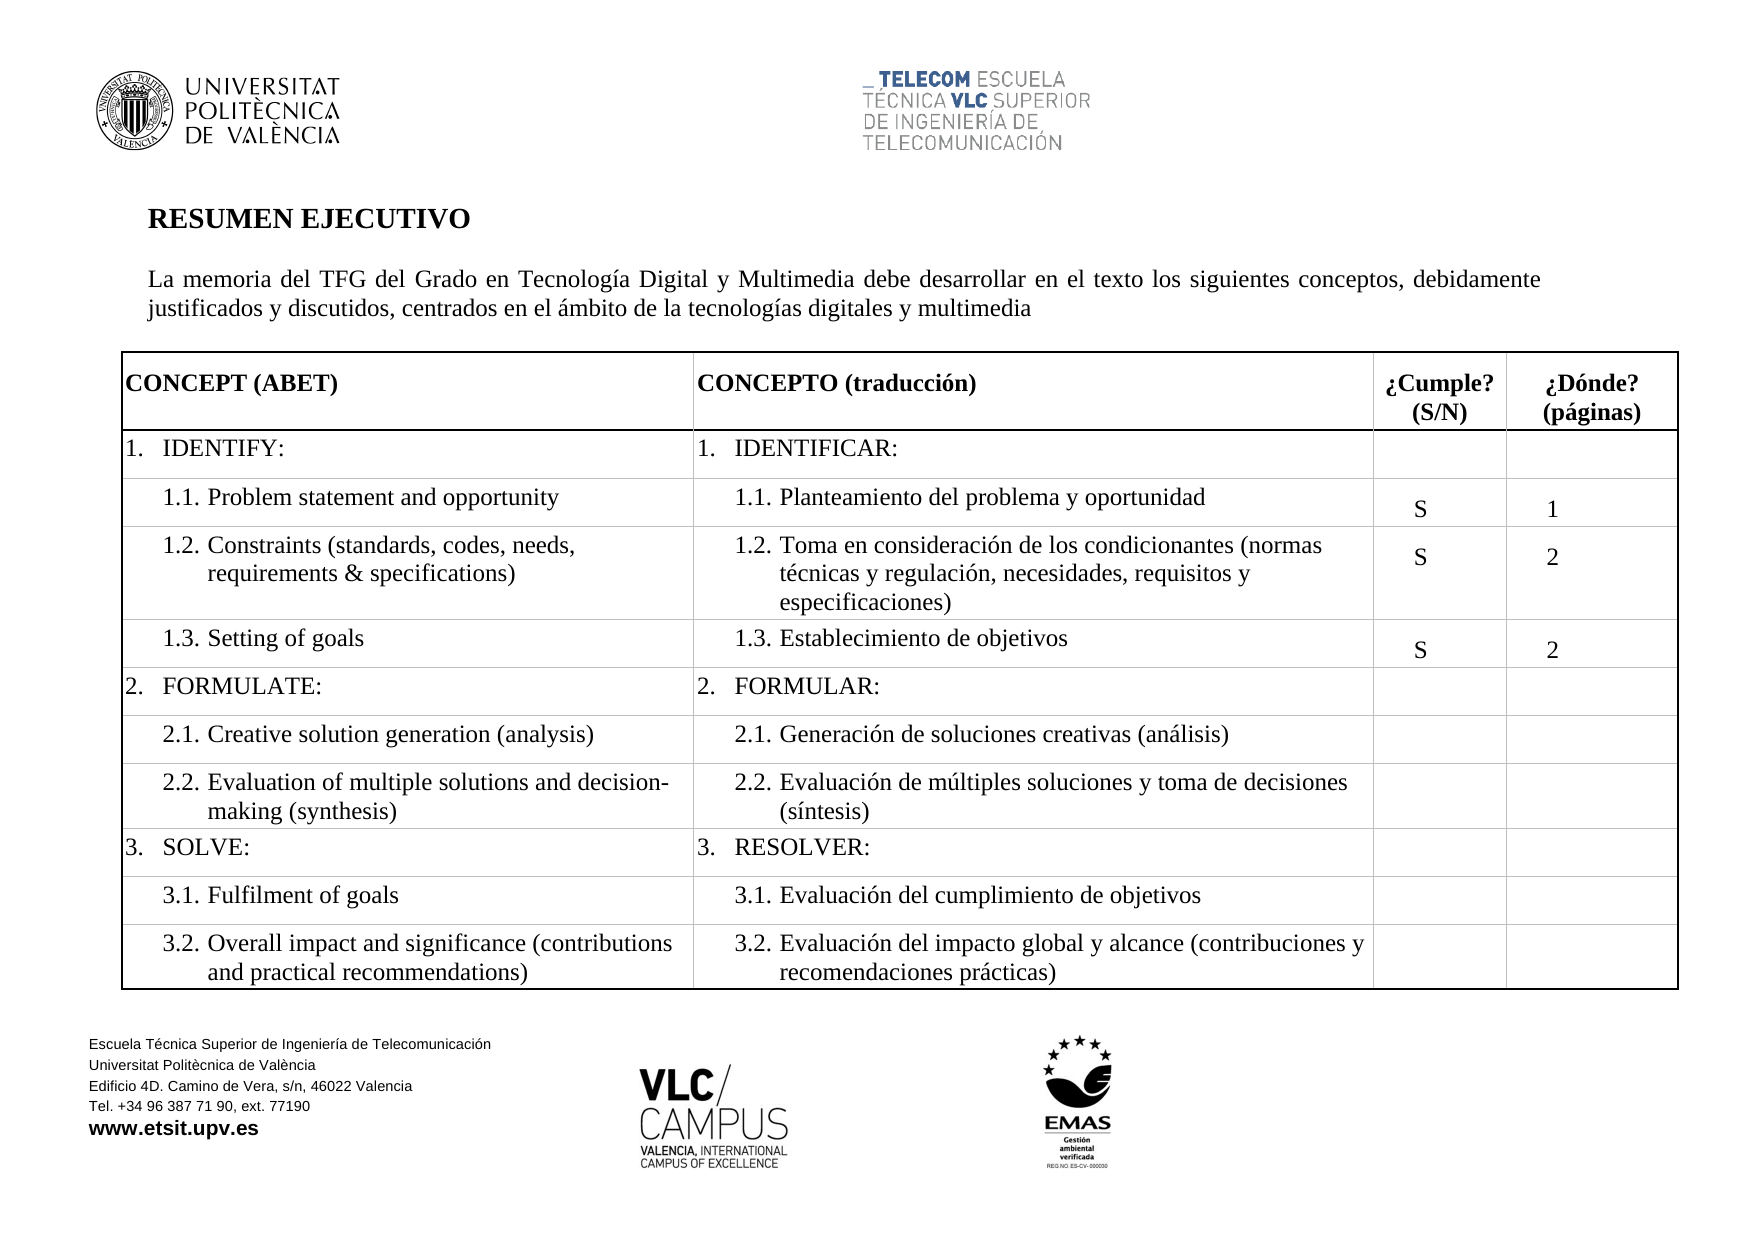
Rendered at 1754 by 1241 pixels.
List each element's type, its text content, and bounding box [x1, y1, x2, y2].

picture [82, 59, 362, 163]
table_cell Constraints (standards, codes, needs, requirements & specifications) [123, 527, 693, 619]
table_cell 2 [1507, 620, 1677, 667]
table_cell Problem statement and opportunity [123, 479, 693, 526]
table_cell Evaluación de múltiples soluciones y toma de decisiones (síntesis) [694, 764, 1373, 828]
table_header CONCEPTO (traducción) [694, 353, 1373, 428]
table_cell [1374, 716, 1506, 763]
table_cell [1374, 877, 1506, 924]
picture [635, 1035, 1113, 1169]
table_cell [1507, 764, 1677, 828]
table_cell Evaluation of multiple solutions and decision-making (synthesis) [123, 764, 693, 828]
text La memoria del TFG del debe desarrollar en el texto los siguientes conceptos, debidamente justificados y discutidos, centrados en el ámbito de la [148, 264, 1541, 321]
table_cell [1374, 829, 1506, 876]
table_cell Evaluación del impacto global y alcance (contribuciones y recomendaciones prácticas) [694, 925, 1373, 988]
table_cell IDENTIFICAR: [694, 431, 1373, 478]
table_cell Overall impact and significance (contributions and practical recommendations) [123, 925, 693, 988]
table_header CONCEPT (ABET) [123, 353, 693, 428]
table_cell Toma en consideración de los condicionantes (normas técnicas y regulación, necesidades, requisitos y especificaciones) [694, 527, 1373, 619]
table_cell [1507, 925, 1677, 988]
table_cell S [1374, 620, 1506, 667]
table_cell RESOLVER: [694, 829, 1373, 876]
table_cell Creative solution generation (analysis) [123, 716, 693, 763]
table_cell SOLVE: [123, 829, 693, 876]
table_cell FORMULAR: [694, 668, 1373, 715]
table_cell S [1374, 527, 1506, 619]
table_cell [1507, 668, 1677, 715]
table_cell [1507, 716, 1677, 763]
table_cell Fulfilment of goals [123, 877, 693, 924]
table_cell [1507, 431, 1677, 478]
table_cell Establecimiento de objetivos [694, 620, 1373, 667]
table_cell [1374, 668, 1506, 715]
table_cell [1507, 829, 1677, 876]
table_cell 2 [1507, 527, 1677, 619]
picture [862, 71, 1090, 150]
table_cell [1374, 925, 1506, 988]
text RESUMEN EJECUTIVO [148, 201, 1541, 235]
table_cell Evaluación del cumplimiento de objetivos [694, 877, 1373, 924]
table_cell S [1374, 479, 1506, 526]
table_cell [1507, 877, 1677, 924]
table_cell Planteamiento del problema y oportunidad [694, 479, 1373, 526]
table_cell FORMULATE: [123, 668, 693, 715]
table_cell Setting of goals [123, 620, 693, 667]
table_cell Generación de soluciones creativas (análisis) [694, 716, 1373, 763]
table_header ¿Dónde? (páginas) [1507, 353, 1677, 428]
table_cell [1374, 764, 1506, 828]
table_cell 1 [1507, 479, 1677, 526]
table_header ¿Cumple? (S/N) [1374, 353, 1506, 428]
table_cell [1374, 431, 1506, 478]
table_cell IDENTIFY: [123, 431, 693, 478]
